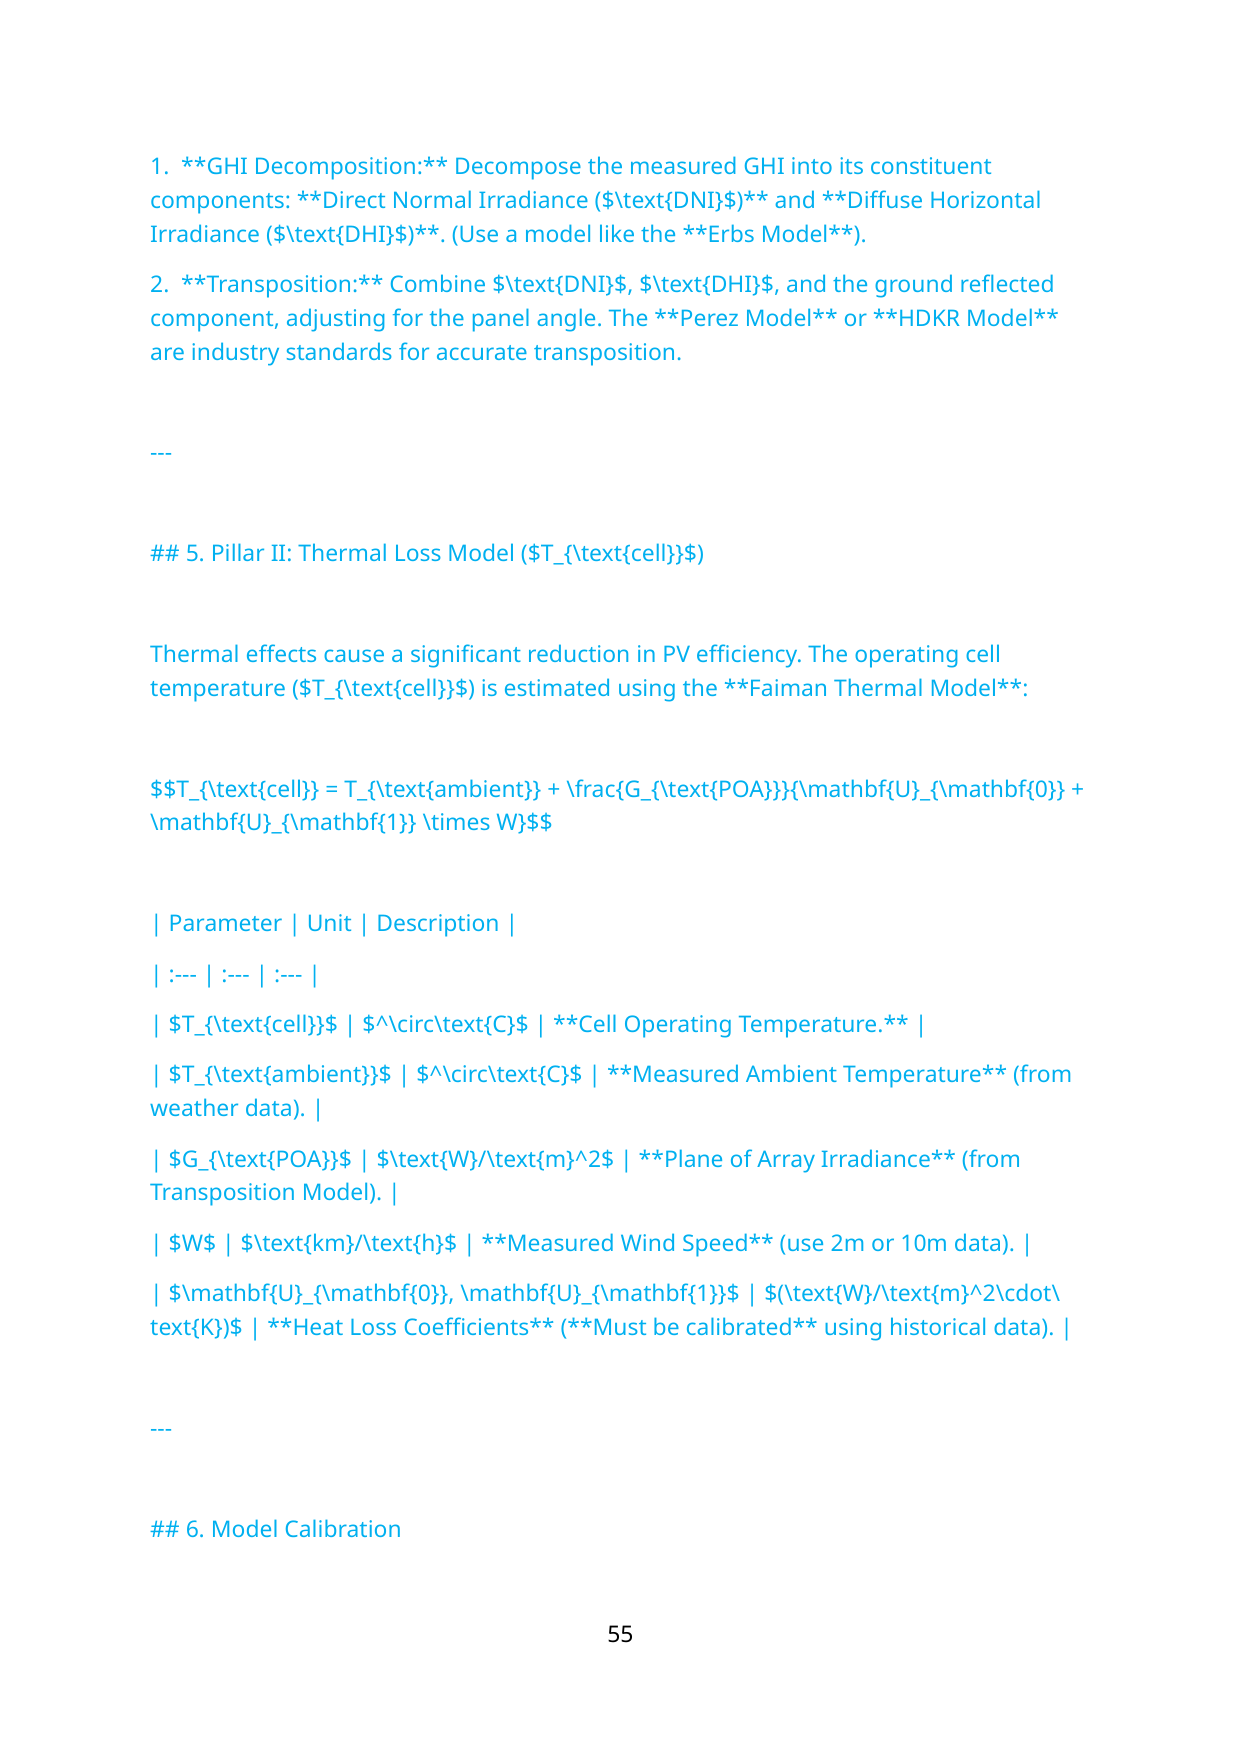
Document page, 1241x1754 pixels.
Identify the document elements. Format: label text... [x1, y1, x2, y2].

text ## 6. Model Calibration [150, 1512, 1090, 1544]
text 1. **GHI Decomposition:** Decompose the measured GHI into its constituent components: **Direct Normal Irradiance ($\text{DNI}$)** and **Diffuse Horizontal Irradiance ($\text{DHI}$)**. (Use a model like the **Erbs Model**). [150, 150, 1090, 249]
text --- [150, 436, 1090, 467]
text | $T_{\text{cell}}$ | $^\circ\text{C}$ | **Cell Operating Temperature.** | [150, 1008, 1090, 1039]
text | $W$ | $\text{km}/\text{h}$ | **Measured Wind Speed** (use 2m or 10m data). | [150, 1227, 1090, 1258]
text 2. **Transposition:** Combine $\text{DNI}$, $\text{DHI}$, and the ground reflected component, adjusting for the panel angle. The **Perez Model** or **HDKR Model** are industry standards for accurate transposition. [150, 268, 1090, 367]
text --- [150, 1412, 1090, 1443]
text ## 5. Pillar II: Thermal Loss Model ($T_{\text{cell}}$) [150, 537, 1090, 568]
text $$T_{\text{cell}} = T_{\text{ambient}} + \frac{G_{\text{POA}}}{\mathbf{U}_{\mathbf{0}} + \mathbf{U}_{\mathbf{1}} \times W}$$ [150, 772, 1090, 837]
text | $T_{\text{ambient}}$ | $^\circ\text{C}$ | **Measured Ambient Temperature** (from weather data). | [150, 1058, 1090, 1123]
text | Parameter | Unit | Description | [150, 907, 1090, 938]
text Thermal effects cause a significant reduction in PV efficiency. The operating cell temperature ($T_{\text{cell}}$) is estimated using the **Faiman Thermal Model**: [150, 638, 1090, 703]
text | $\mathbf{U}_{\mathbf{0}}, \mathbf{U}_{\mathbf{1}}$ | $(\text{W}/\text{m}^2\cdot\text{K})$ | **Heat Loss Coefficients** (**Must be calibrated** using historical data). | [150, 1277, 1090, 1342]
text | $G_{\text{POA}}$ | $\text{W}/\text{m}^2$ | **Plane of Array Irradiance** (from Transposition Model). | [150, 1142, 1090, 1207]
text | :--- | :--- | :--- | [150, 957, 1090, 989]
